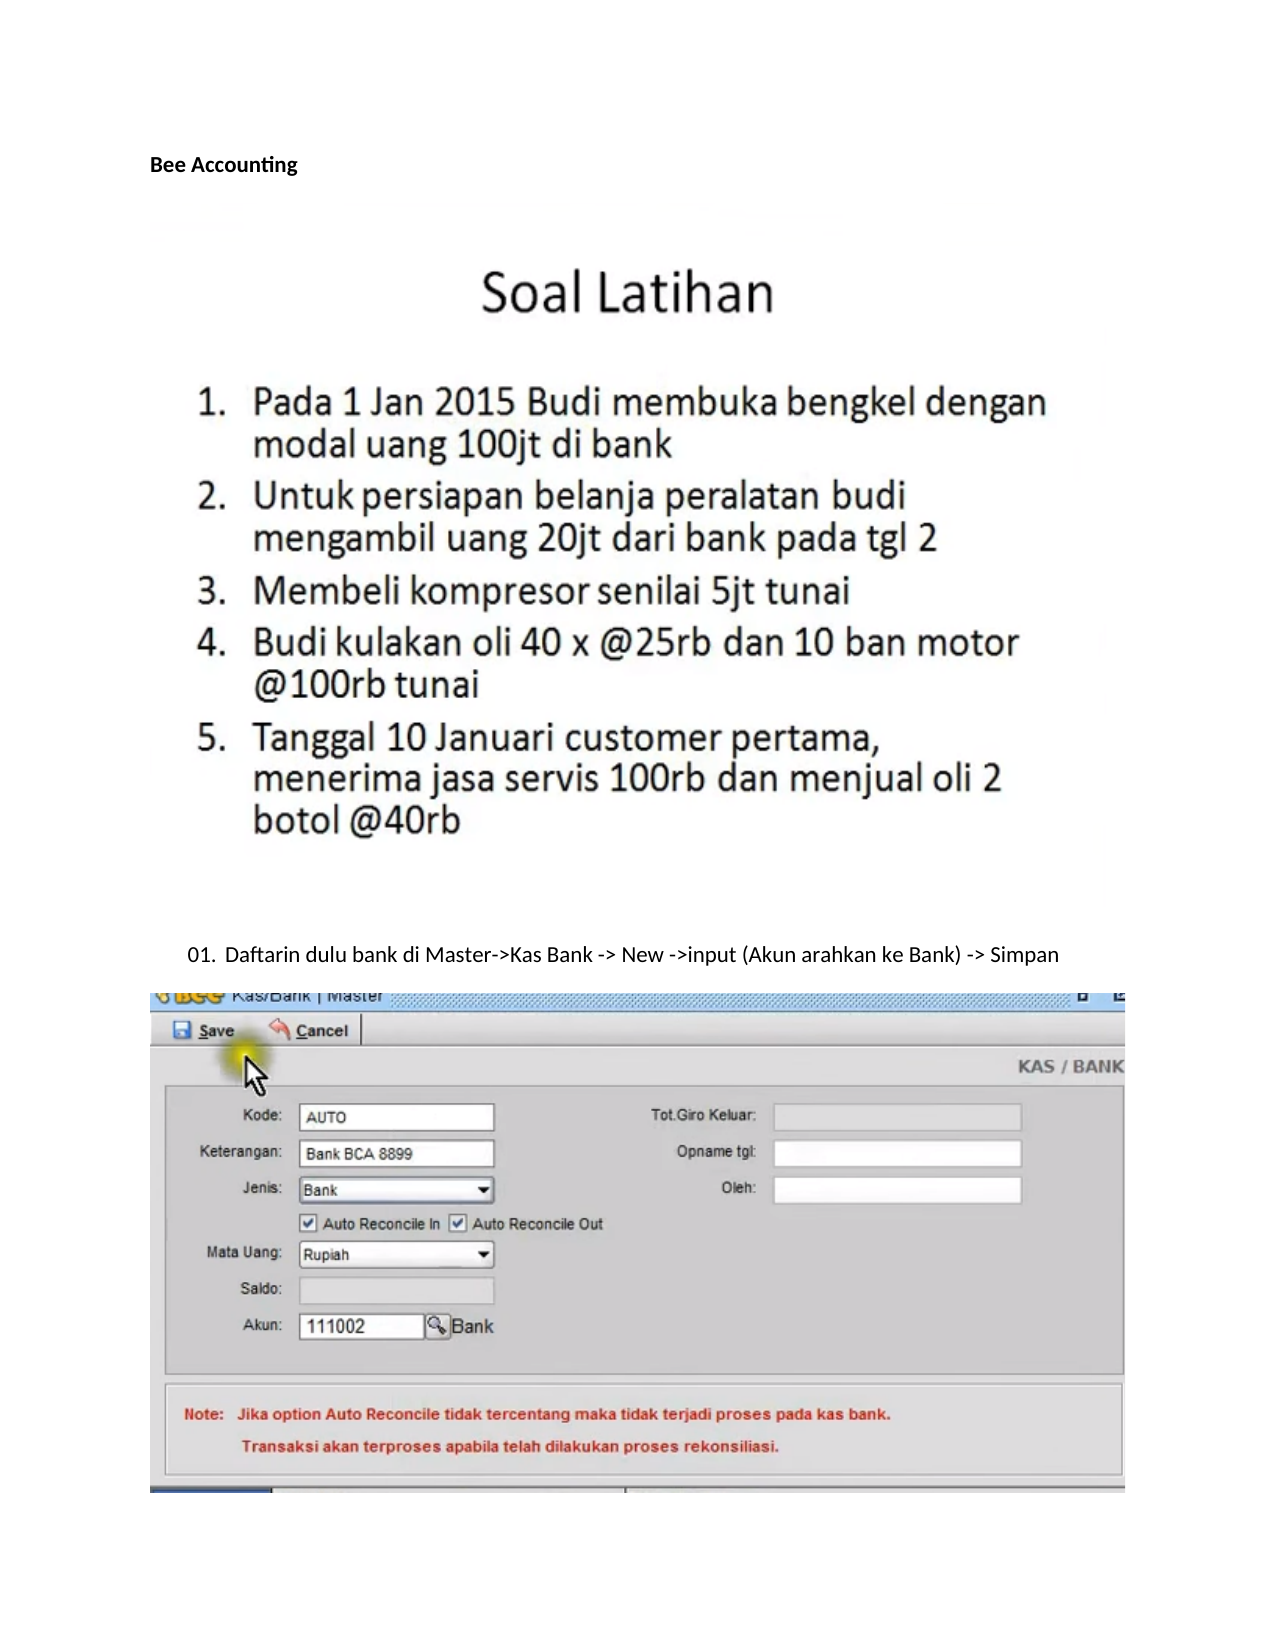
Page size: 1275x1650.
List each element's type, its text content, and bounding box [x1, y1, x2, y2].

text Bee Accounting [150, 150, 1125, 178]
picture [150, 203, 1107, 916]
picture [150, 993, 1125, 1493]
list Daftarin dulu bank di Master->Kas Bank -> New ->input (Akun arahkan ke Bank) -> Simpan [187, 941, 1125, 968]
